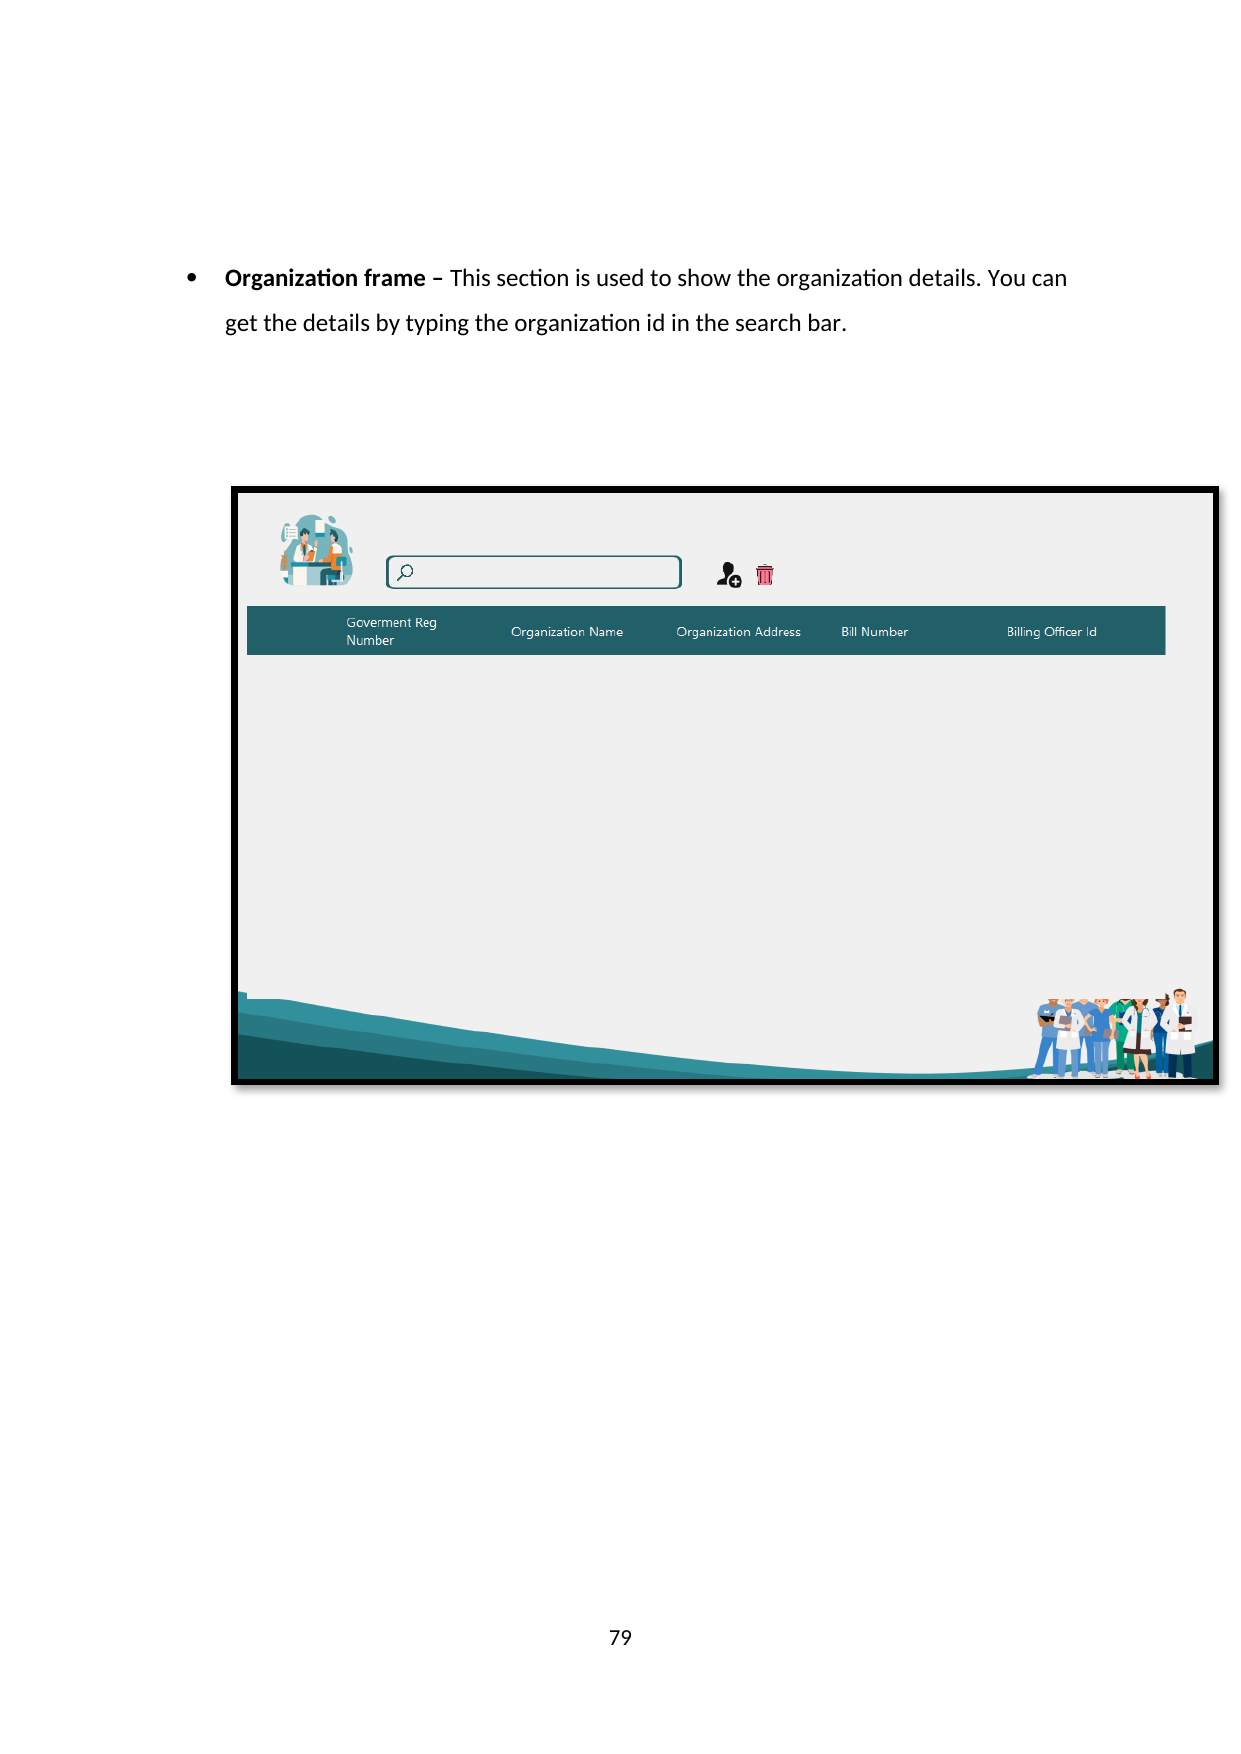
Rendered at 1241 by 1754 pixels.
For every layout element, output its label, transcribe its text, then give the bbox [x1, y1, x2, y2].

list Organization frame – This section is used to show the organization details. You can get the details by typing the organization id in the search bar. [187, 262, 1090, 338]
picture [238, 493, 1213, 1079]
